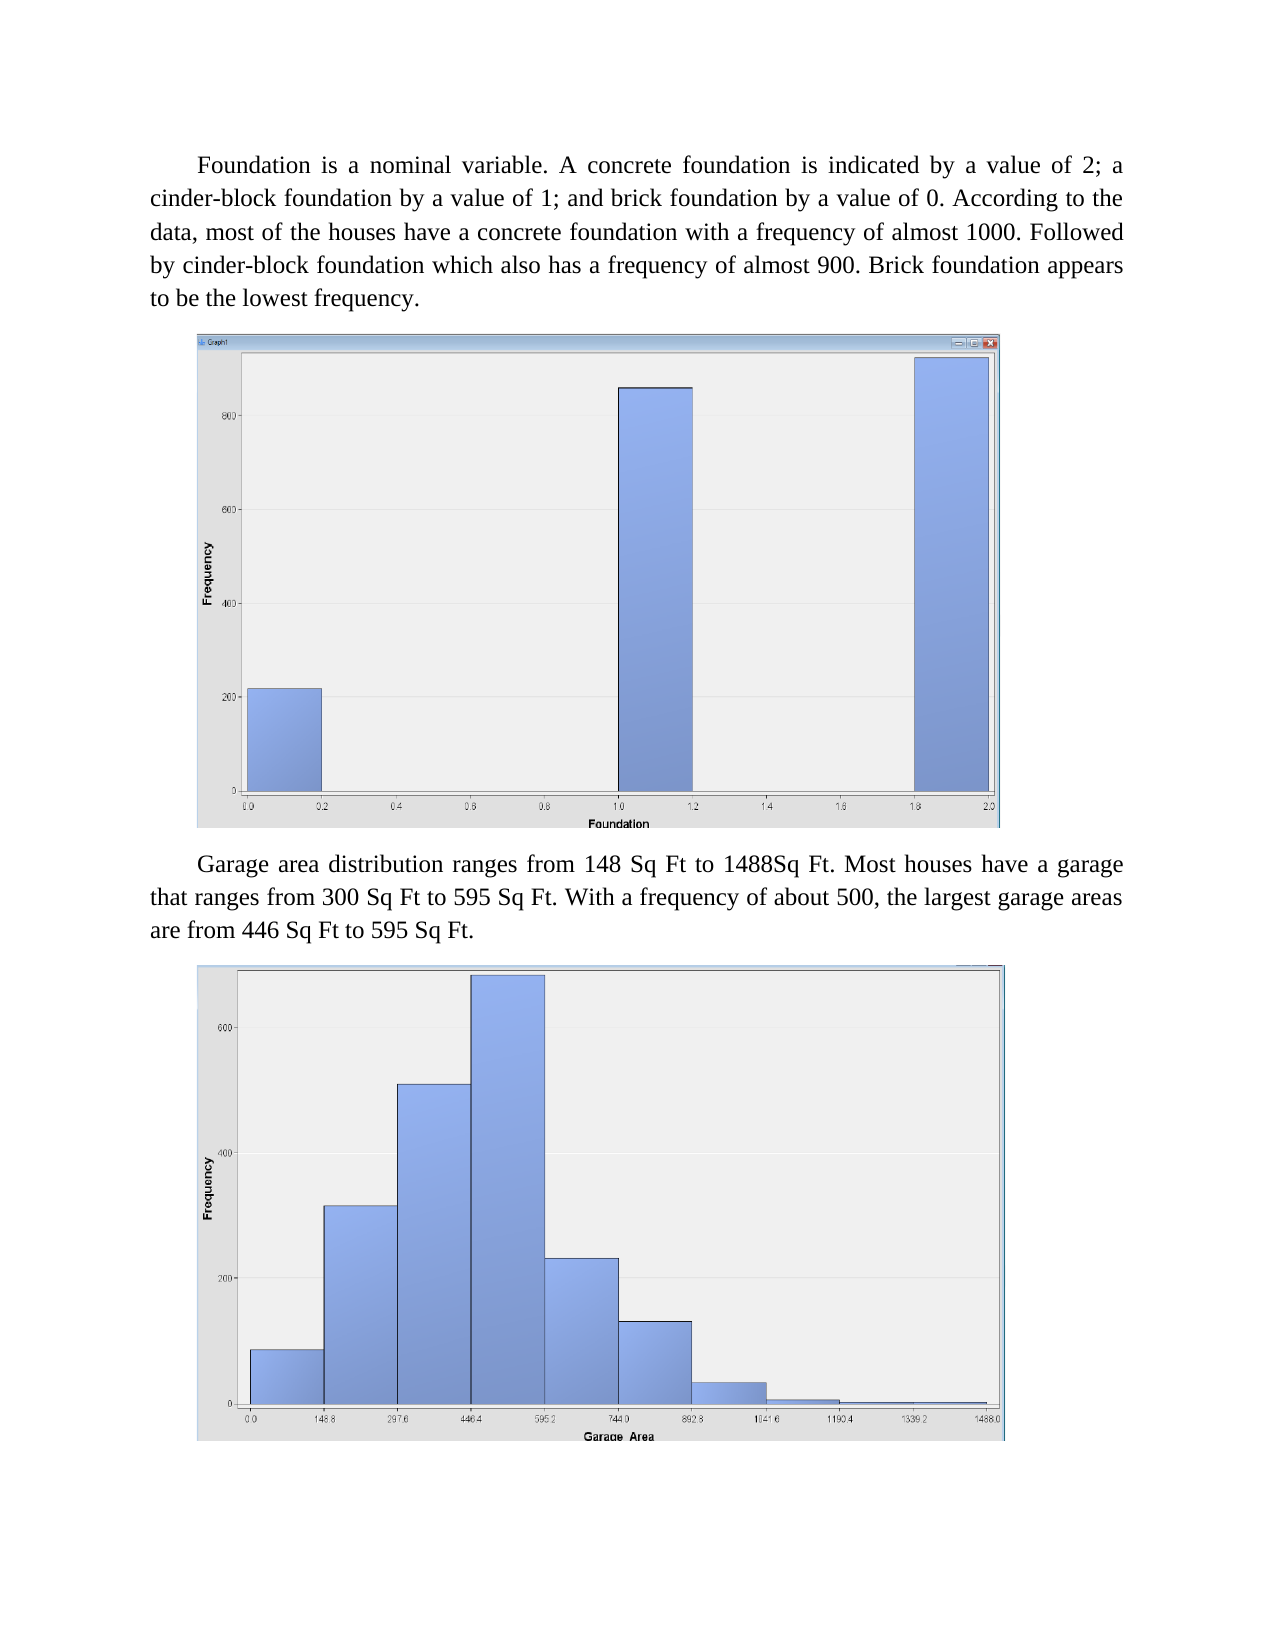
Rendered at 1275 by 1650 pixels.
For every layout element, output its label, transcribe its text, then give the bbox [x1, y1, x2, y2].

picture [196, 965, 1006, 1441]
text Garage area distribution ranges from 148 Sq Ft to 1488Sq Ft. Most houses have a garage that ranges from 300 Sq Ft to 595 Sq Ft. With a frequency of about 500, the largest garage areas are from 446 Sq Ft to 595 Sq Ft. [150, 849, 1125, 944]
picture [196, 333, 1001, 828]
text Foundation is a nominal variable. A concrete foundation is indicated by a value of 2; a cinder-block foundation by a value of 1; and brick foundation by a value of 0. According to the data, most of the houses have a concrete foundation with a frequency of almost 1000. Followed by cinder-block foundation which also has a frequency of almost 900. Brick foundation appears to be the lowest frequency. [150, 150, 1125, 312]
